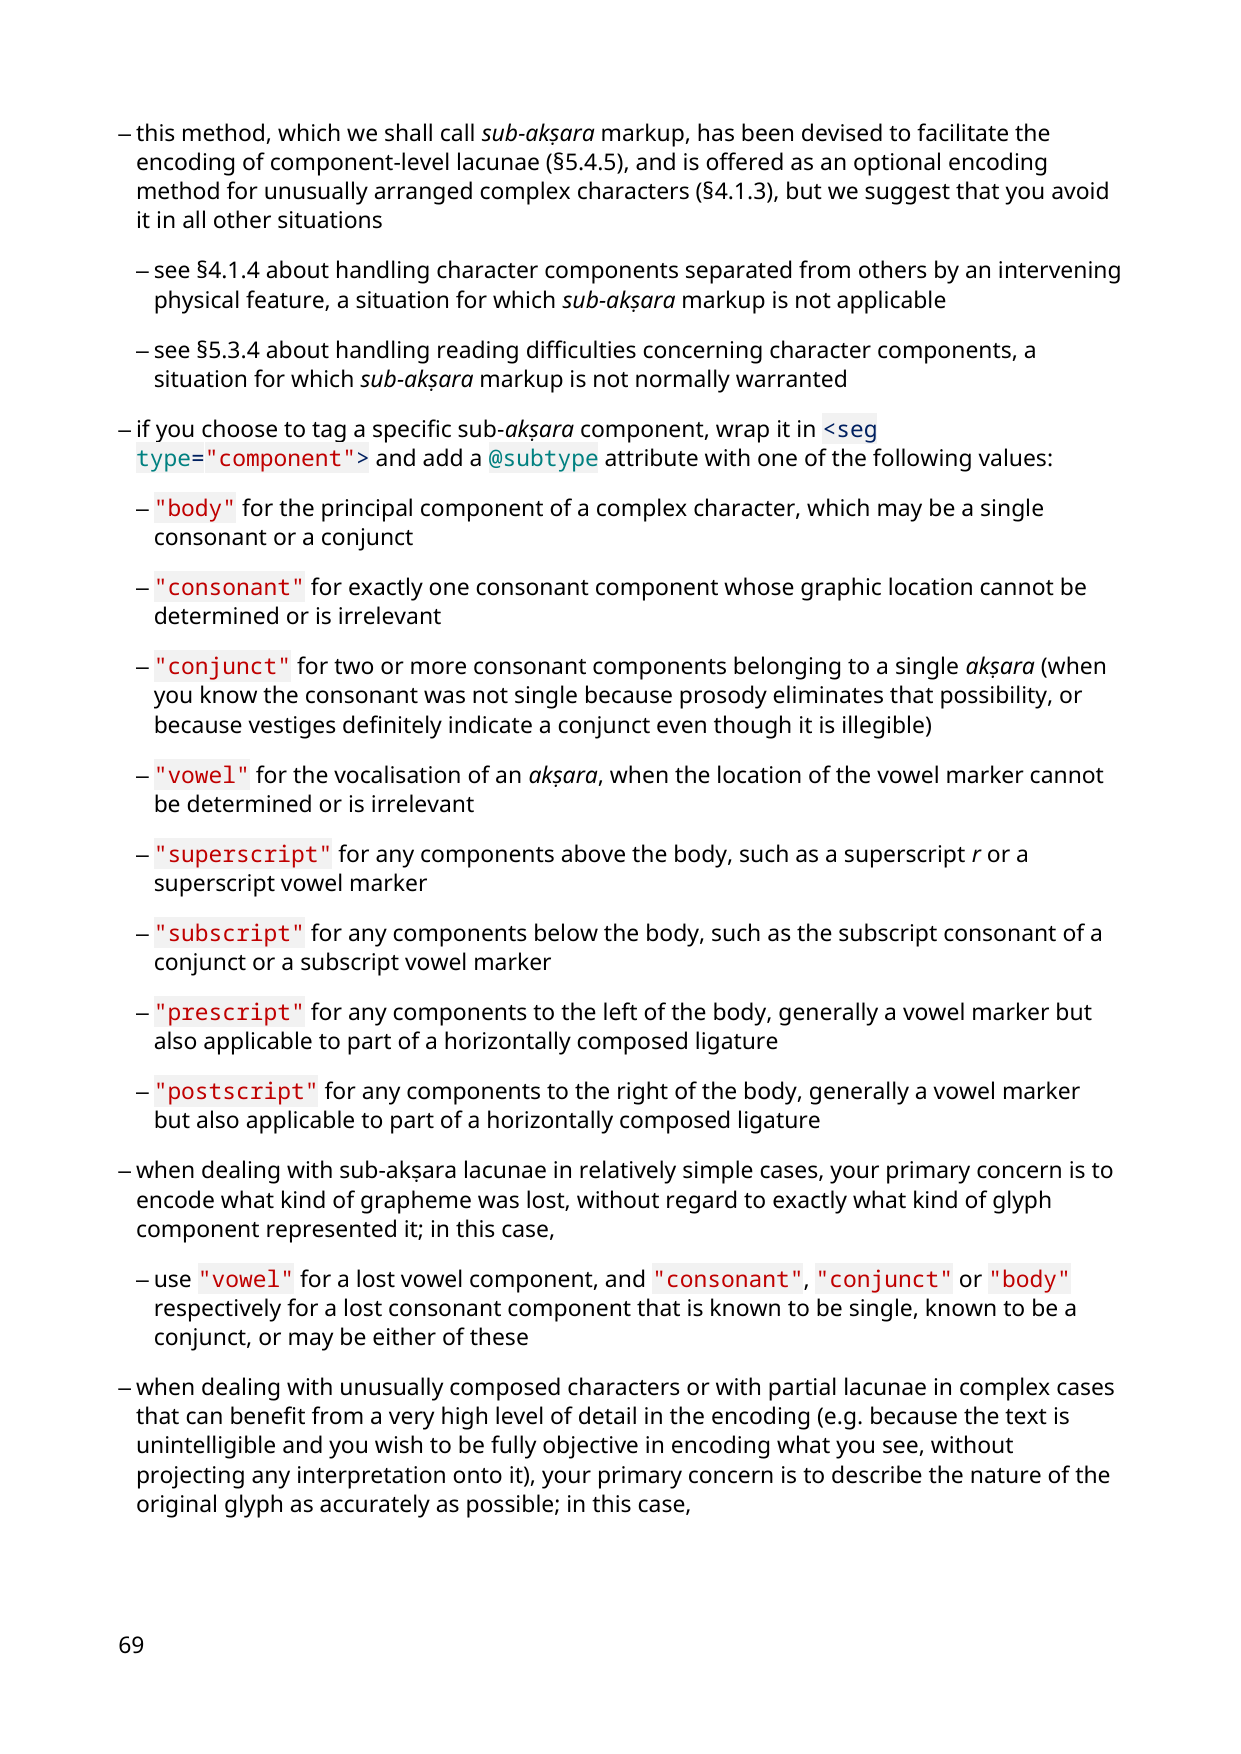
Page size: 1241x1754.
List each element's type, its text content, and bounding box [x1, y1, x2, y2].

list "body" for the principal component of a complex character, which may be a single consonant or a conjunct [136, 493, 1122, 551]
list "vowel" for the vocalisation of an akṣara, when the location of the vowel marker cannot be determined or is irrelevant [136, 760, 1122, 818]
list use "vowel" for a lost vowel component, and "consonant", "conjunct" or "body" respectively for a lost consonant component that is known to be single, known to be a conjunct, or may be either of these [136, 1264, 1122, 1351]
list when dealing with unusually composed characters or with partial lacunae in complex cases that can benefit from a very high level of detail in the encoding (e.g. because the text is unintelligible and you wish to be fully objective in encoding what you see, without projecting any interpretation onto it), your primary concern is to describe the nature of the original glyph as accurately as possible; in this case, [118, 1372, 1122, 1518]
list see §5.3.4 about handling reading difficulties concerning character components, a situation for which sub-akṣara markup is not normally warranted [136, 335, 1122, 393]
list "conjunct" for two or more consonant components belonging to a single akṣara (when you know the consonant was not single because prosody eliminates that possibility, or because vestiges definitely indicate a conjunct even though it is illegible) [136, 651, 1122, 739]
list when dealing with sub-akṣara lacunae in relatively simple cases, your primary concern is to encode what kind of grapheme was lost, without regard to exactly what kind of glyph component represented it; in this case, [118, 1156, 1122, 1243]
list if you choose to tag a specific sub-akṣara component, wrap it in <seg type="component"> and add a @subtype attribute with one of the following values: [118, 414, 1122, 472]
list "subscript" for any components below the body, such as the subscript consonant of a conjunct or a subscript vowel marker [136, 918, 1122, 976]
list "prescript" for any components to the left of the body, generally a vowel marker but also applicable to part of a horizontally composed ligature [136, 997, 1122, 1056]
list see §4.1.4 about handling character components separated from others by an intervening physical feature, a situation for which sub-akṣara markup is not applicable [136, 256, 1122, 314]
list "superscript" for any components above the body, such as a superscript r or a superscript vowel marker [136, 839, 1122, 897]
list this method, which we shall call sub-akṣara markup, has been devised to facilitate the encoding of component-level lacunae (§5.4.5), and is offered as an optional encoding method for unusually arranged complex characters (§4.1.3), but we suggest that you avoid it in all other situations [118, 118, 1122, 235]
list "consonant" for exactly one consonant component whose graphic location cannot be determined or is irrelevant [136, 572, 1122, 631]
list "postscript" for any components to the right of the body, generally a vowel marker but also applicable to part of a horizontally composed ligature [136, 1076, 1122, 1135]
